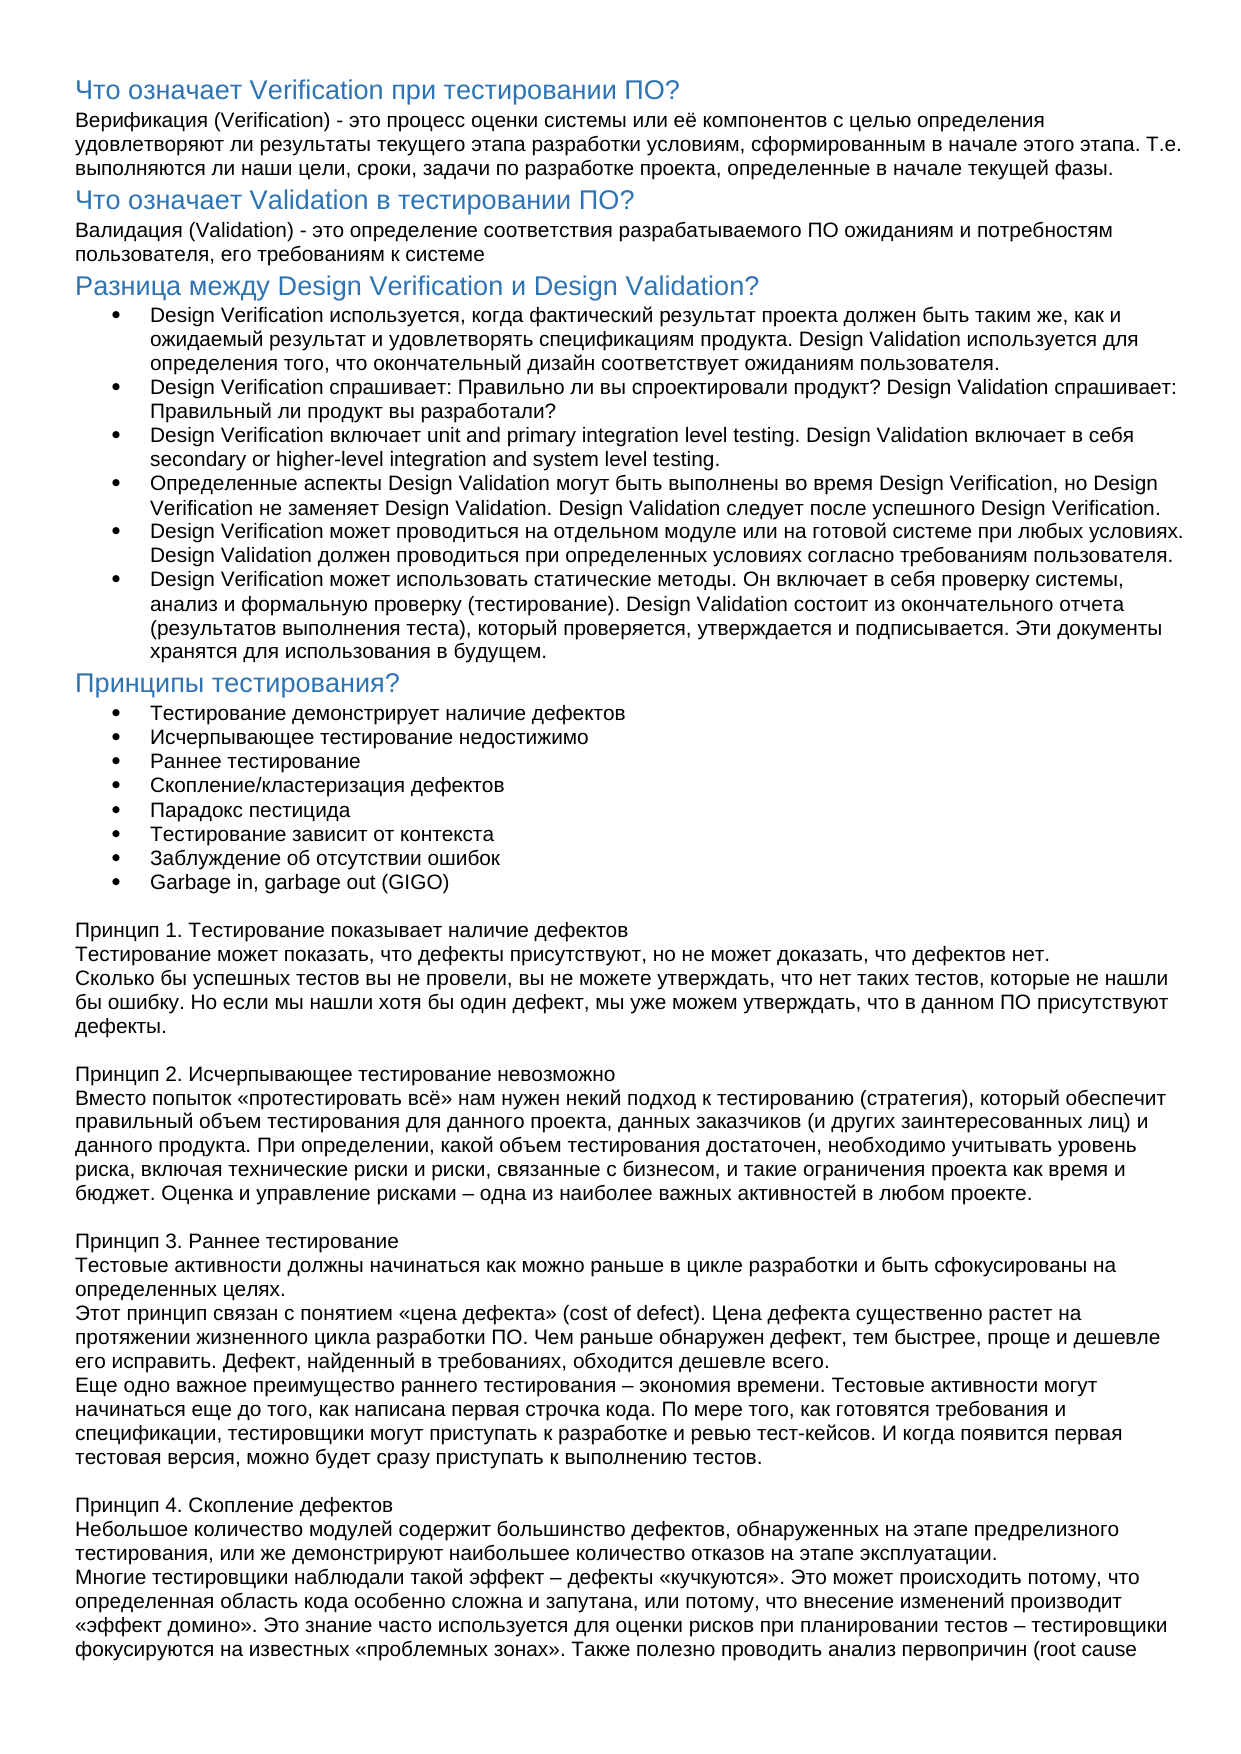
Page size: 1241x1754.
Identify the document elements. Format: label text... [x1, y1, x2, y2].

text Валидация (Validation) - это определение соответствия разрабатываемого ПО ожиданиям и потребностям пользователя, его требованиям к системе [75, 217, 1196, 265]
subtitle Что означает Verification при тестировании ПО? [75, 74, 1196, 105]
list Design Verification может проводиться на отдельном модуле или на готовой системе при любых условиях. Design Validation должен проводиться при определенных условиях согласно требованиям пользователя. [112, 519, 1196, 567]
text Принцип 1. Тестирование показывает наличие дефектов Тестирование может показать, что дефекты присутствуют, но не может доказать, что дефектов нет. Сколько бы успешных тестов вы не провели, вы не можете утверждать, что нет таких тестов, которые не нашли бы ошибку. Но если мы нашли хотя бы один дефект, мы уже можем утверждать, что в данном ПО присутствуют дефекты. Принцип 2. Исчерпывающее тестирование невозможно Вместо попыток «протестировать всё» нам нужен некий подход к тестированию (стратегия), который обеспечит правильный объем тестирования для данного проекта, данных заказчиков (и других заинтересованных лиц) и данного продукта. При определении, какой объем тестирования достаточен, необходимо учитывать уровень риска, включая технические риски и риски, связанные с бизнесом, и такие ограничения проекта как время и бюджет. Оценка и управление рисками – одна из наиболее важных активностей в любом проекте. [75, 918, 1196, 1205]
list Design Verification спрашивает: Правильно ли вы спроектировали продукт? Design Validation спрашивает: Правильный ли продукт вы разработали? [112, 375, 1196, 423]
list Заблуждение об отсутствии ошибок [112, 846, 1196, 869]
list Garbage in, garbage out (GIGO) [112, 869, 1196, 894]
list Раннее тестирование [112, 749, 1196, 773]
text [75, 1229, 1196, 1660]
list Design Verification включает unit and primary integration level testing. Design Validation включает в себя secondary or higher-level integration and system level testing. [112, 423, 1196, 471]
list Тестирование демонстрирует наличие дефектов [112, 701, 1196, 725]
list Определенные аспекты Design Validation могут быть выполнены во время Design Verification, но Design Verification не заменяет Design Validation. Design Validation следует после успешного Design Verification. [112, 471, 1196, 519]
list Design Verification используется, когда фактический результат проекта должен быть таким же, как и ожидаемый результат и удовлетворять спецификациям продукта. Design Validation используется для определения того, что окончательный дизайн соответствует ожиданиям пользователя. [112, 303, 1196, 375]
subtitle Разница между Design Verification и Design Validation? [75, 269, 1196, 301]
text Верификация (Verification) - это процесс оценки системы или её компонентов с целью определения удовлетворяют ли результаты текущего этапа разработки условиям, сформированным в начале этого этапа. Т.е. выполняются ли наши цели, сроки, задачи по разработке проекта, определенные в начале текущей фазы. [75, 108, 1196, 179]
list Скопление/кластеризация дефектов [112, 773, 1196, 797]
list Тестирование зависит от контекста [112, 821, 1196, 846]
subtitle Принципы тестирования? [75, 667, 1196, 699]
list Парадокс пестицида [112, 797, 1196, 821]
list Исчерпывающее тестирование недостижимо [112, 725, 1196, 749]
subtitle Что означает Validation в тестировании ПО? [75, 184, 1196, 215]
list Design Verification может использовать статические методы. Он включает в себя проверку системы, анализ и формальную проверку (тестирование). Design Validation состоит из окончательного отчета (результатов выполнения теста), который проверяется, утверждается и подписывается. Эти документы хранятся для использования в будущем. [112, 567, 1196, 663]
